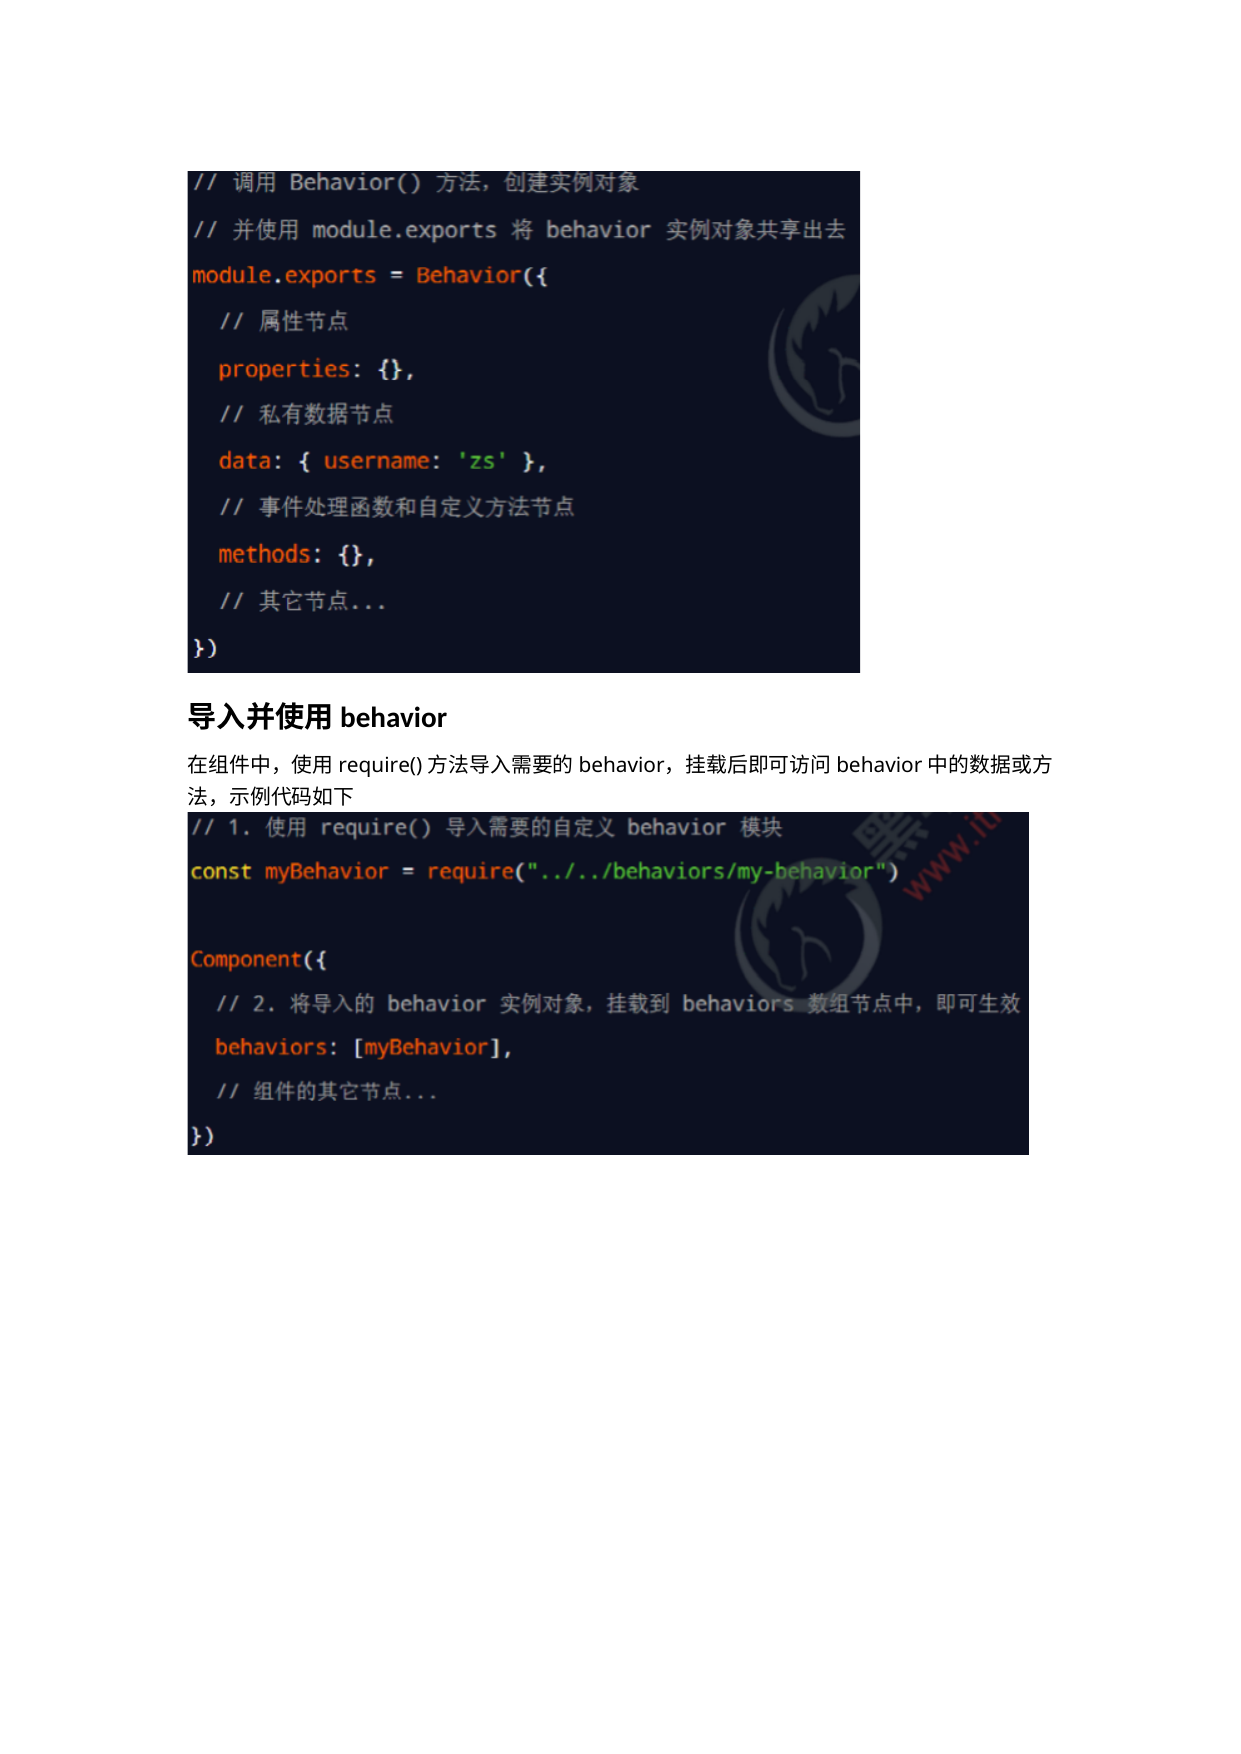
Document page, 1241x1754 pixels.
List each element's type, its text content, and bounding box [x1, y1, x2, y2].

subtitle 导入并使用 behavior [187, 682, 1053, 747]
text 在组件中，使用 require() 方法导入需要的 behavior，挂载后即可访问 behavior 中的数据或方法，示例代码如下 [187, 747, 1053, 812]
picture [187, 171, 861, 673]
picture [187, 812, 1029, 1155]
